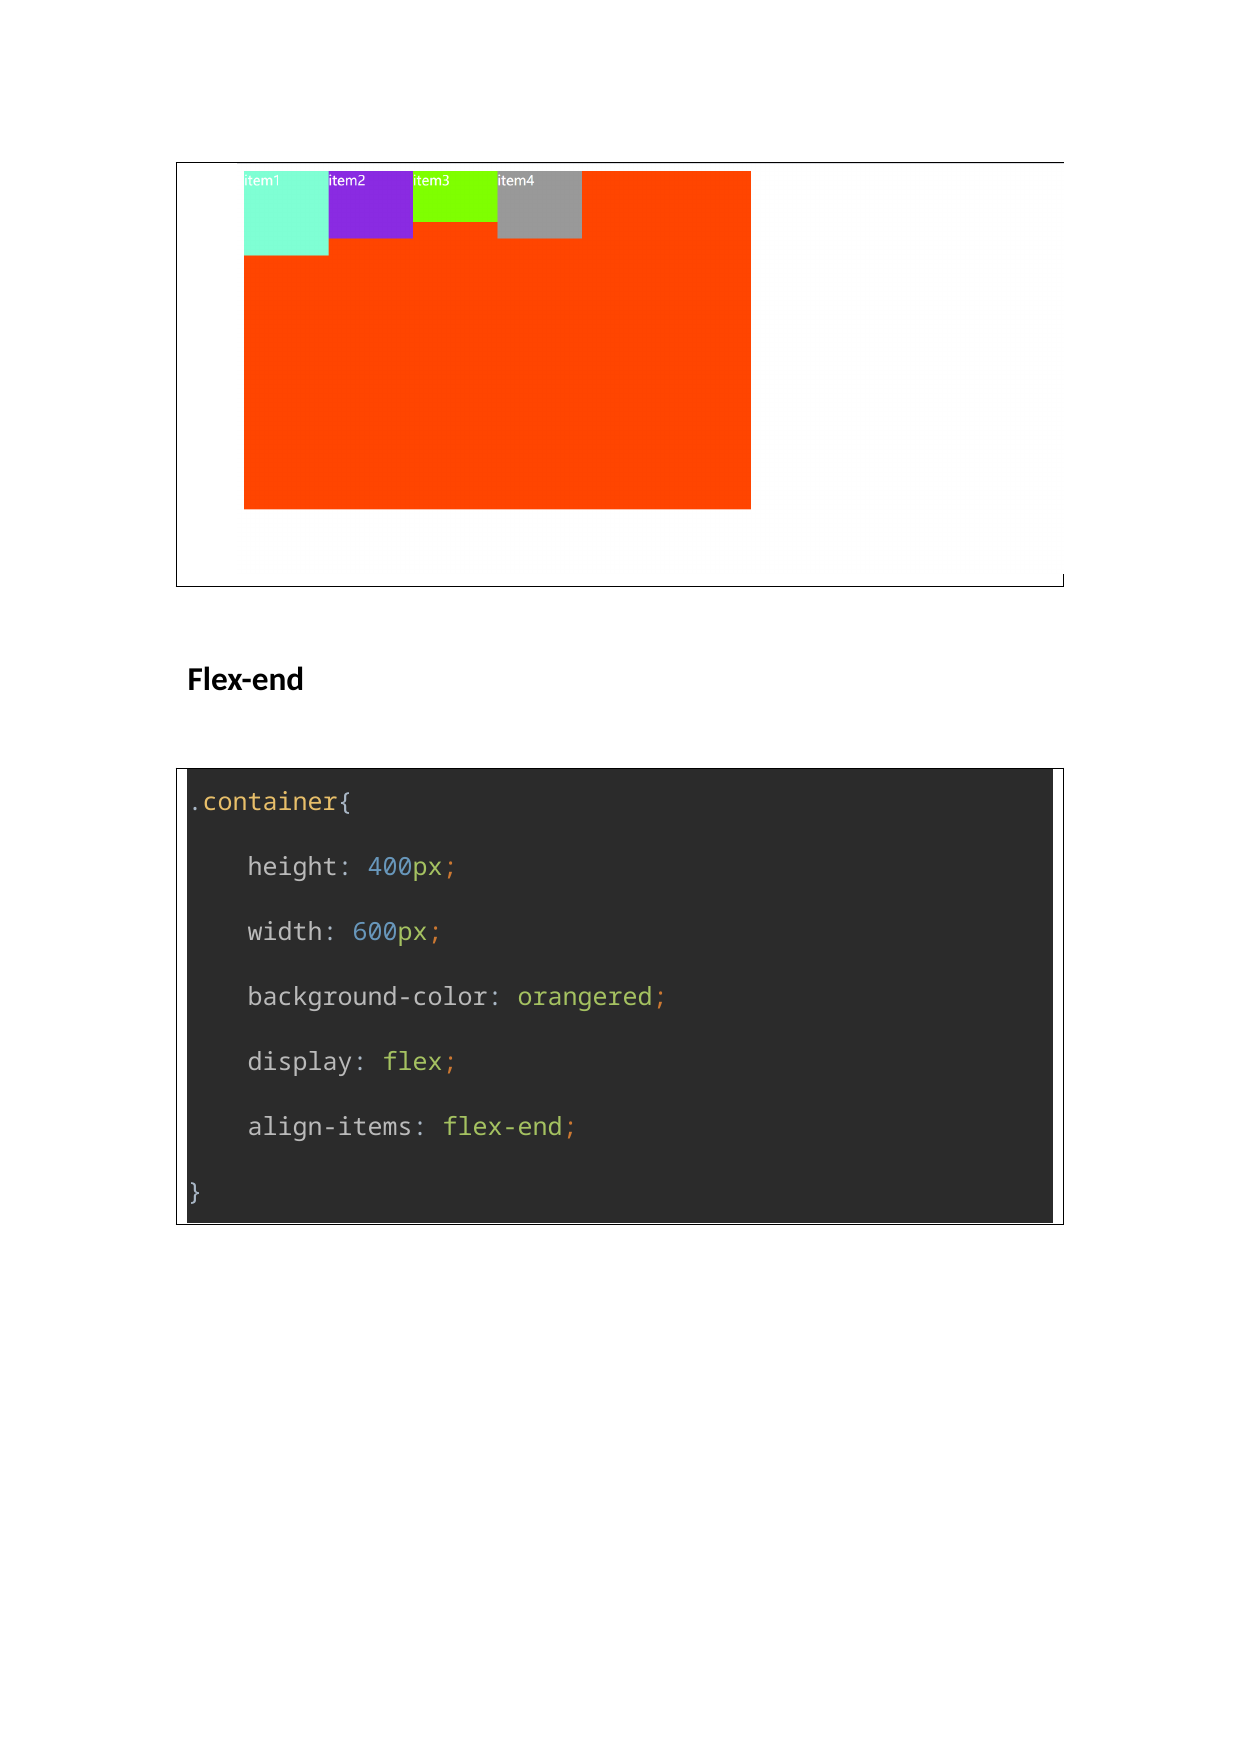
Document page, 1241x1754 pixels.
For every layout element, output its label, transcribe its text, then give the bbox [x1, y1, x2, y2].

subtitle Flex-end [187, 646, 1053, 711]
picture [237, 163, 1064, 574]
table_header .container{ height: 400px; width: 600px; background-color: orangered; display: flex; align-items: flex-start; } [177, 163, 1063, 586]
